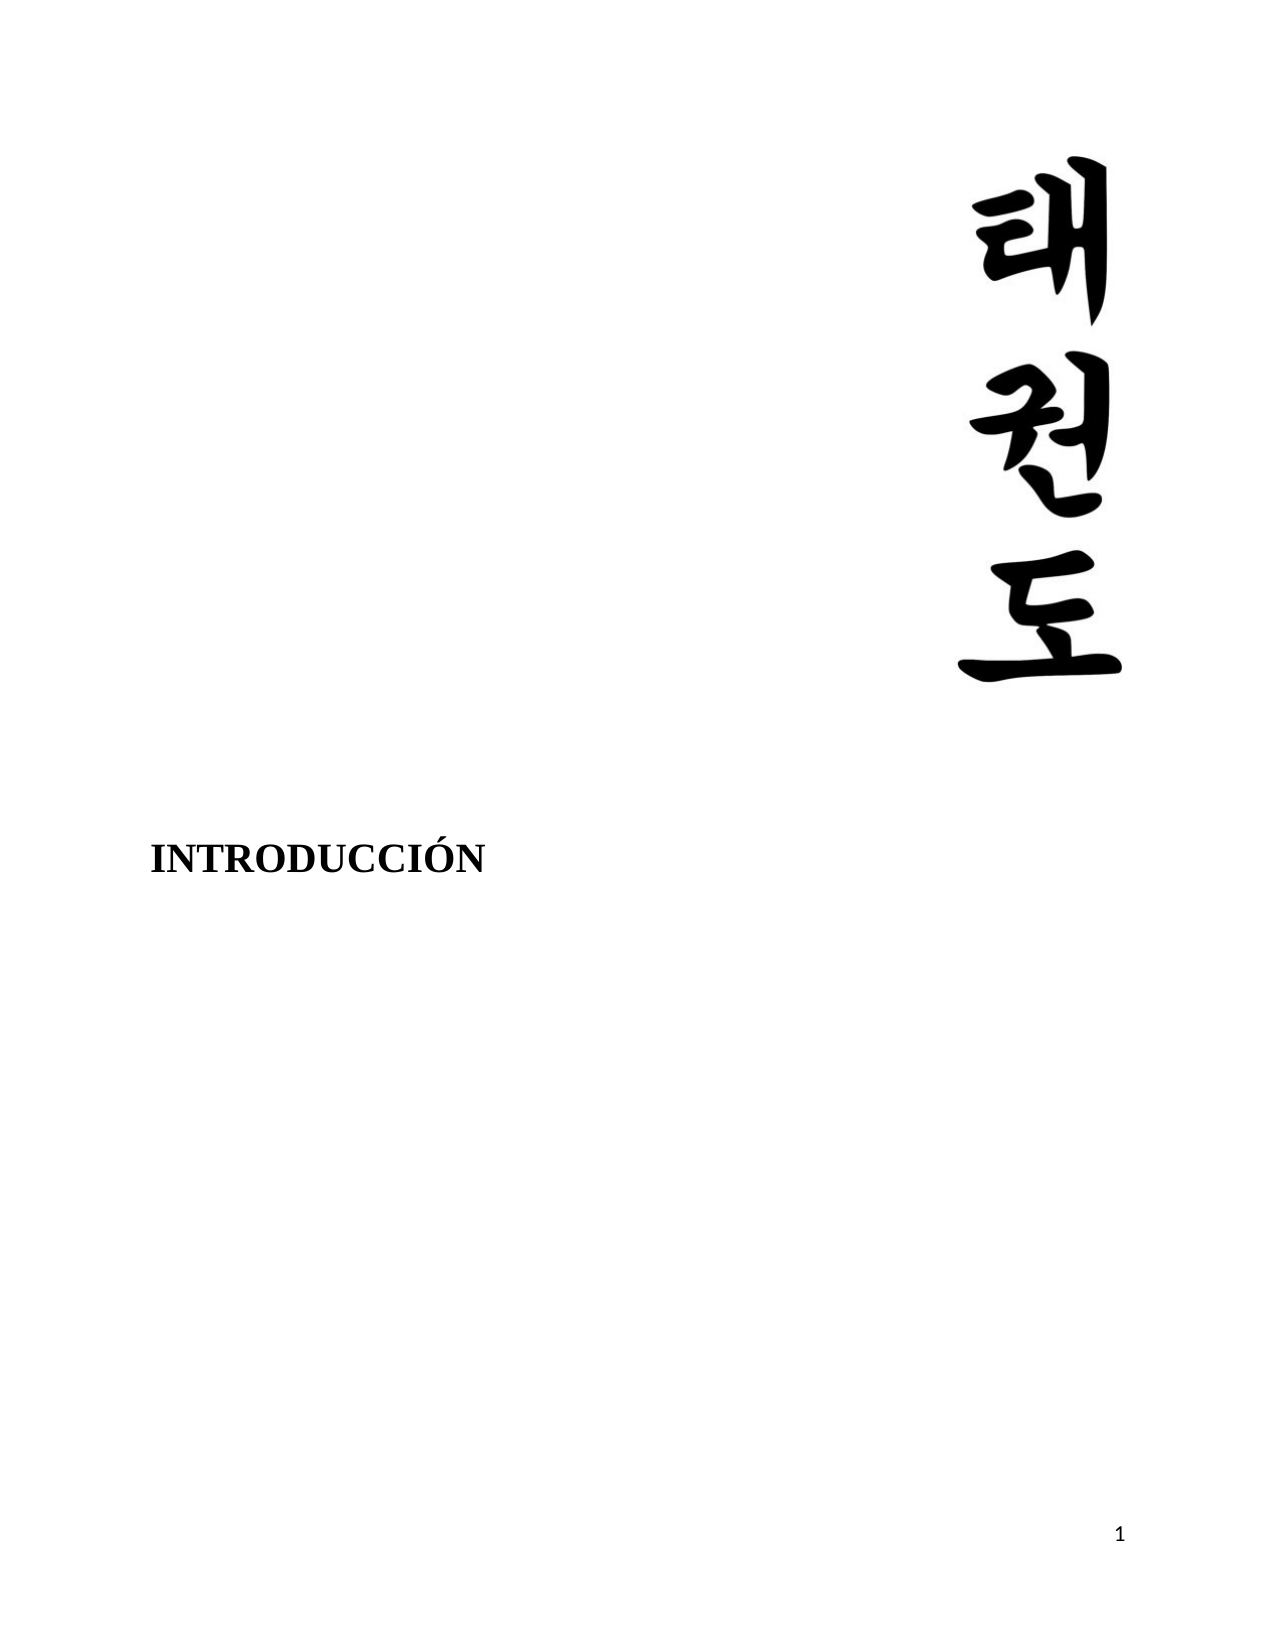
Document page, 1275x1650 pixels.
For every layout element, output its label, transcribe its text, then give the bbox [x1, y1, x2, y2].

picture [953, 150, 1126, 692]
text INTRODUCCIÓN [150, 833, 1125, 881]
